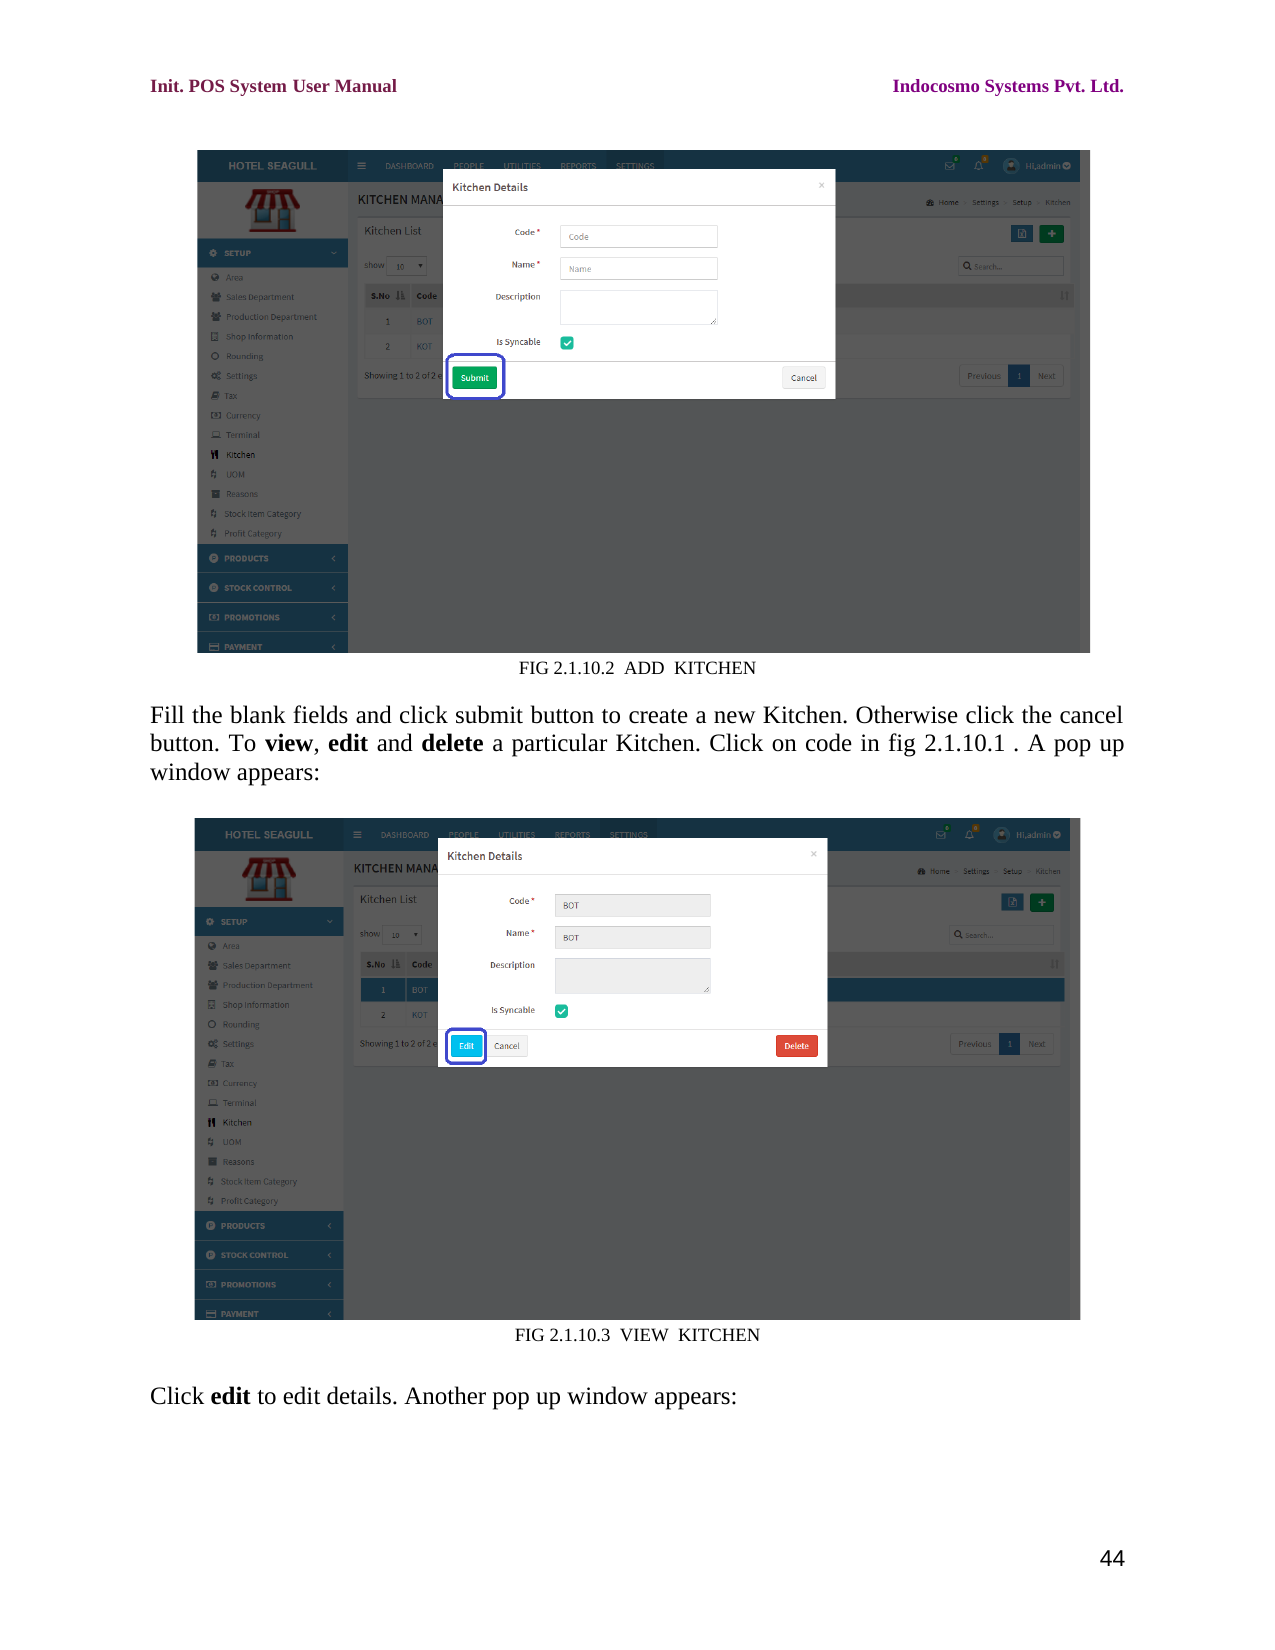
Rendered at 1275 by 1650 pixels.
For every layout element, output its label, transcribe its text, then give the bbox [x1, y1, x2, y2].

text FIG 2.1.10.3 VIEW KITCHEN [150, 1323, 1125, 1345]
picture [197, 150, 1091, 653]
text Fill the blank fields and click submit button to create a new Kitchen. Otherwise click the cancel button. To view, edit and delete a particular Kitchen. Click on code in fig 2.1.10.1 . A pop up window appears: [150, 700, 1125, 786]
text FIG 2.1.10.2 ADD KITCHEN [150, 657, 1125, 678]
text Click edit to edit details. Another pop up window appears: [150, 1381, 1125, 1410]
picture [194, 818, 1081, 1320]
